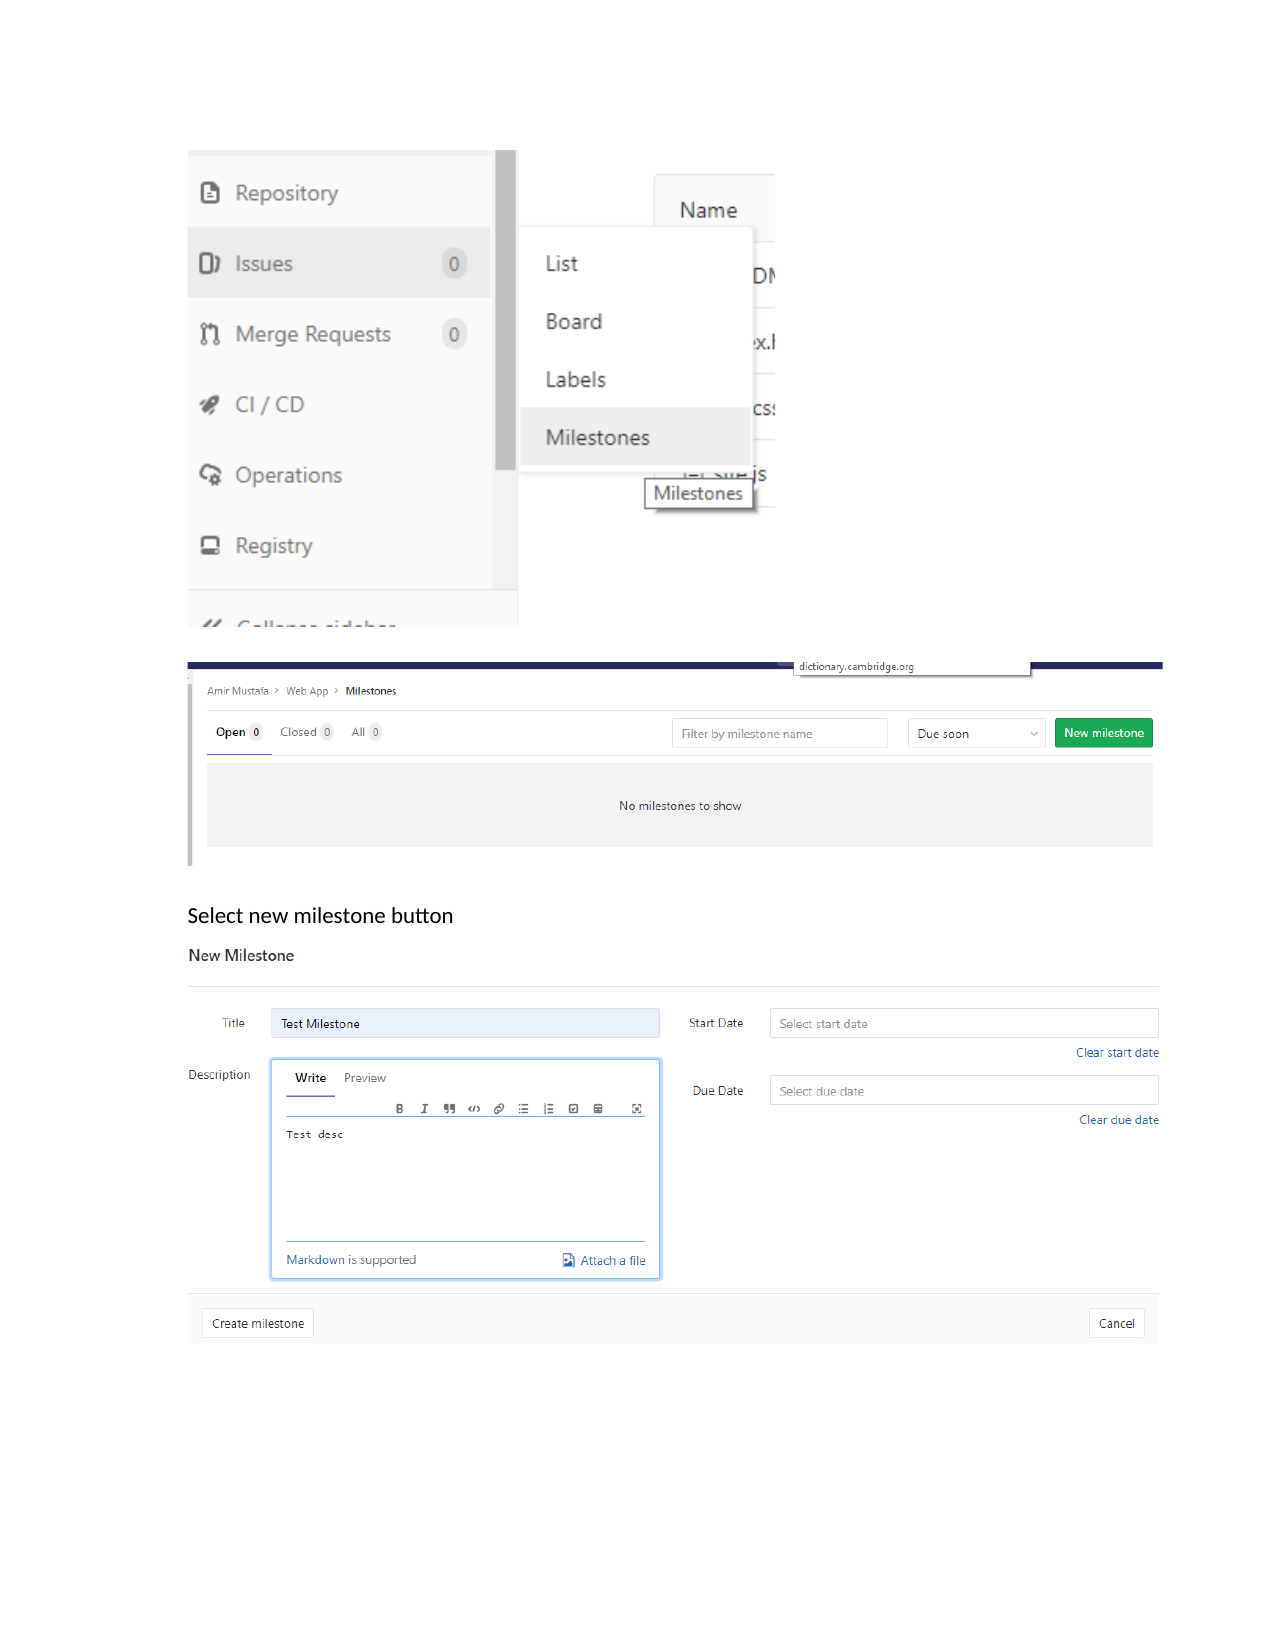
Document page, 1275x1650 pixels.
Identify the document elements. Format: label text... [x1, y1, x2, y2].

list Select new milestone button [187, 902, 1125, 930]
picture [187, 662, 1163, 866]
picture [187, 150, 775, 627]
picture [187, 933, 1163, 1344]
